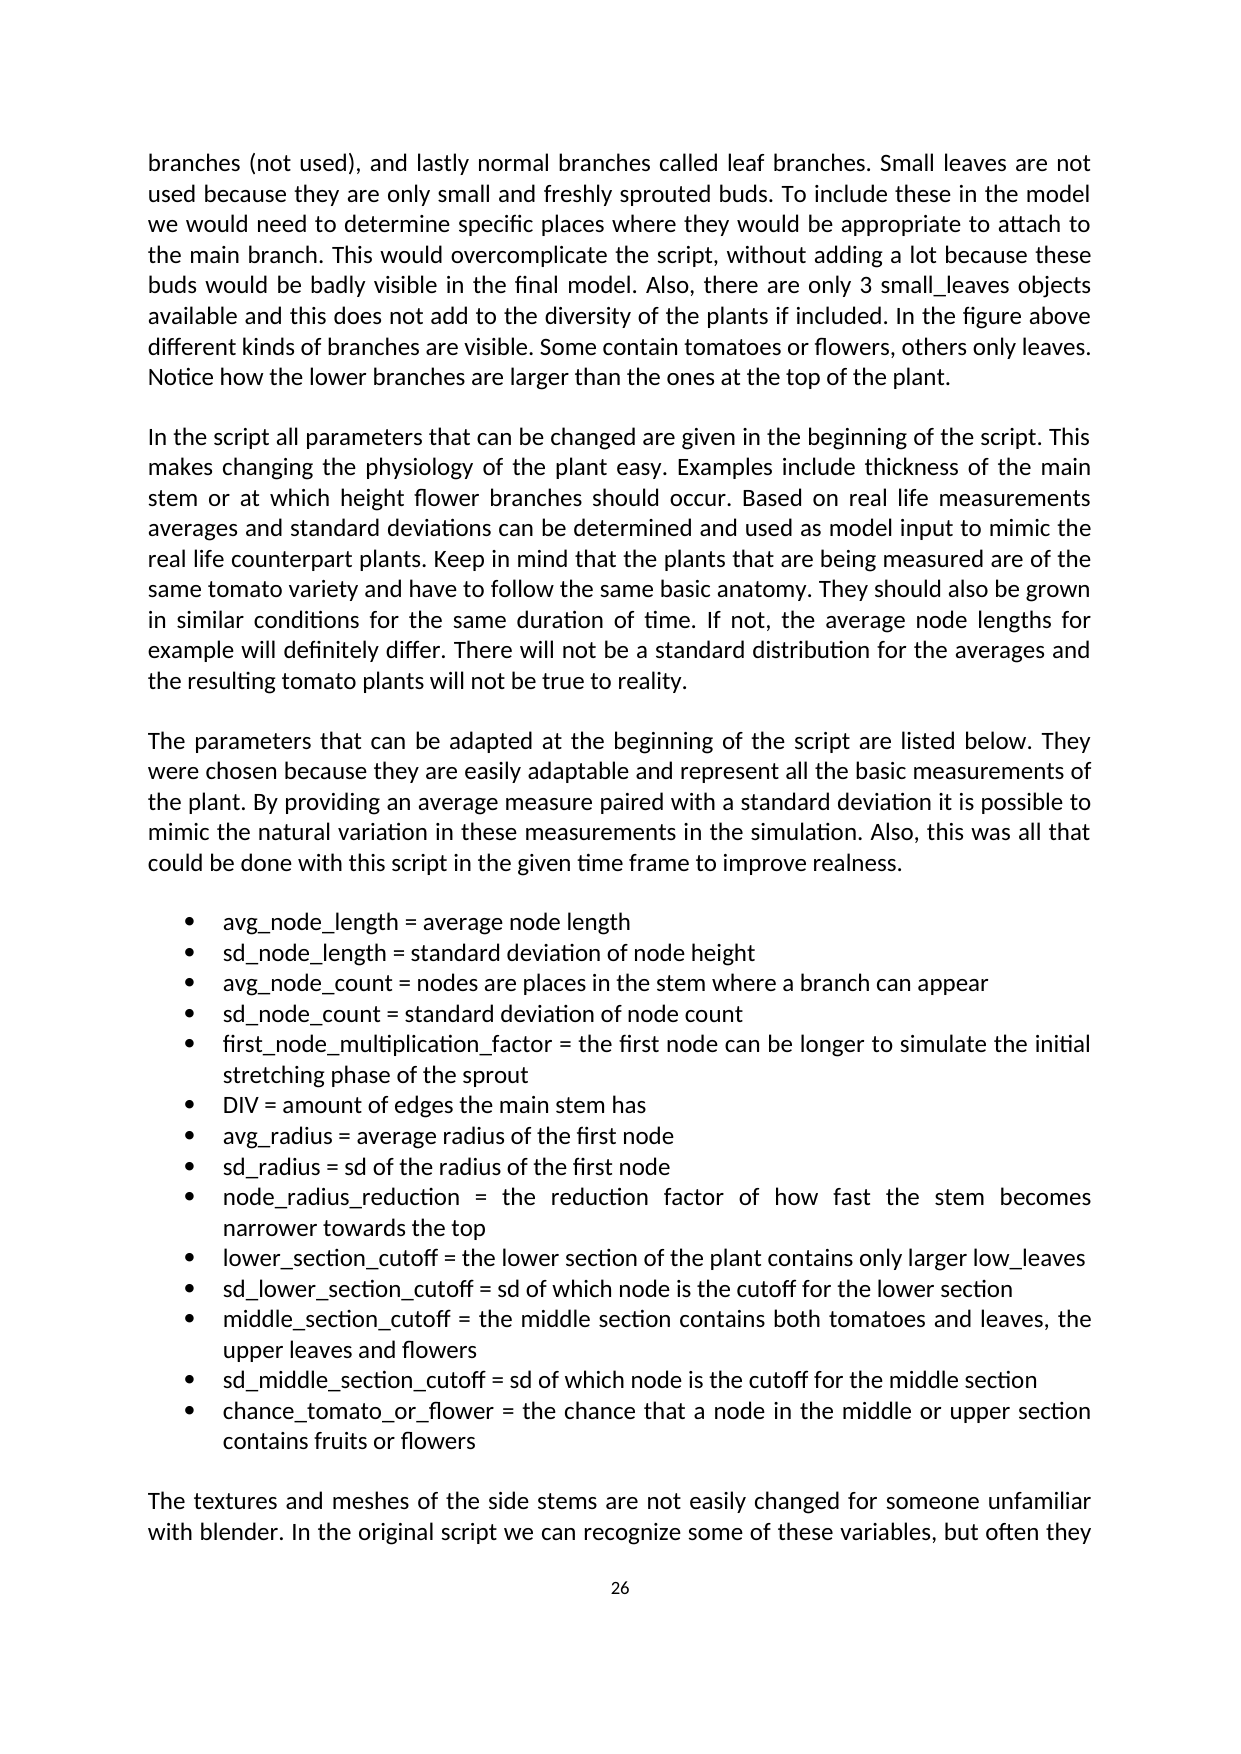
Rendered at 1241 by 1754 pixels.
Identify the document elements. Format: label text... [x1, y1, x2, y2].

list lower_section_cutoff = the lower section of the plant contains only larger low_leaves [185, 1242, 1093, 1273]
list sd_middle_section_cutoff = sd of which node is the cutoff for the middle section [185, 1364, 1093, 1395]
list avg_radius = average radius of the first node [185, 1120, 1093, 1151]
list first_node_multiplication_factor = the first node can be longer to simulate the initial stretching phase of the sprout [185, 1029, 1093, 1090]
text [148, 1485, 1093, 1546]
list avg_node_length = average node length [185, 907, 1093, 937]
list sd_lower_section_cutoff = sd of which node is the cutoff for the lower section [185, 1273, 1093, 1303]
list node_radius_reduction = the reduction factor of how fast the stem becomes narrower towards the top [185, 1181, 1093, 1242]
list sd_node_count = standard deviation of node count [185, 998, 1093, 1029]
list middle_section_cutoff = the middle section contains both tomatoes and leaves, the upper leaves and flowers [185, 1303, 1093, 1364]
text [148, 148, 1093, 392]
list sd_radius = sd of the radius of the first node [185, 1151, 1093, 1181]
list DIV = amount of edges the main stem has [185, 1090, 1093, 1120]
text The parameters that can be adapted at the beginning of the script are listed below. They were chosen because they are easily adaptable and represent all the basic measurements of the plant. By providing an average measure paired with a standard deviation it is possible to mimic the natural variation in these measurements in the simulation. Also, this was all that could be done with this script in the given time frame to improve realness. [148, 725, 1093, 877]
list sd_node_length = standard deviation of node height [185, 937, 1093, 968]
list avg_node_count = nodes are places in the stem where a branch can appear [185, 968, 1093, 998]
list chance_tomato_or_flower = the chance that a node in the middle or upper section contains fruits or flowers [185, 1395, 1093, 1456]
text In the script all parameters that can be changed are given in the beginning of the script. This makes changing the physiology of the plant easy. Examples include thickness of the main stem or at which height flower branches should occur. Based on real life measurements averages and standard deviations can be determined and used as model input to mimic the real life counterpart plants. Keep in mind that the plants that are being measured are of the same tomato variety and have to follow the same basic anatomy. They should also be grown in similar conditions for the same duration of time. If not, the average node lengths for example will definitely differ. There will not be a standard distribution for the averages and the resulting tomato plants will not be true to reality. [148, 421, 1093, 696]
